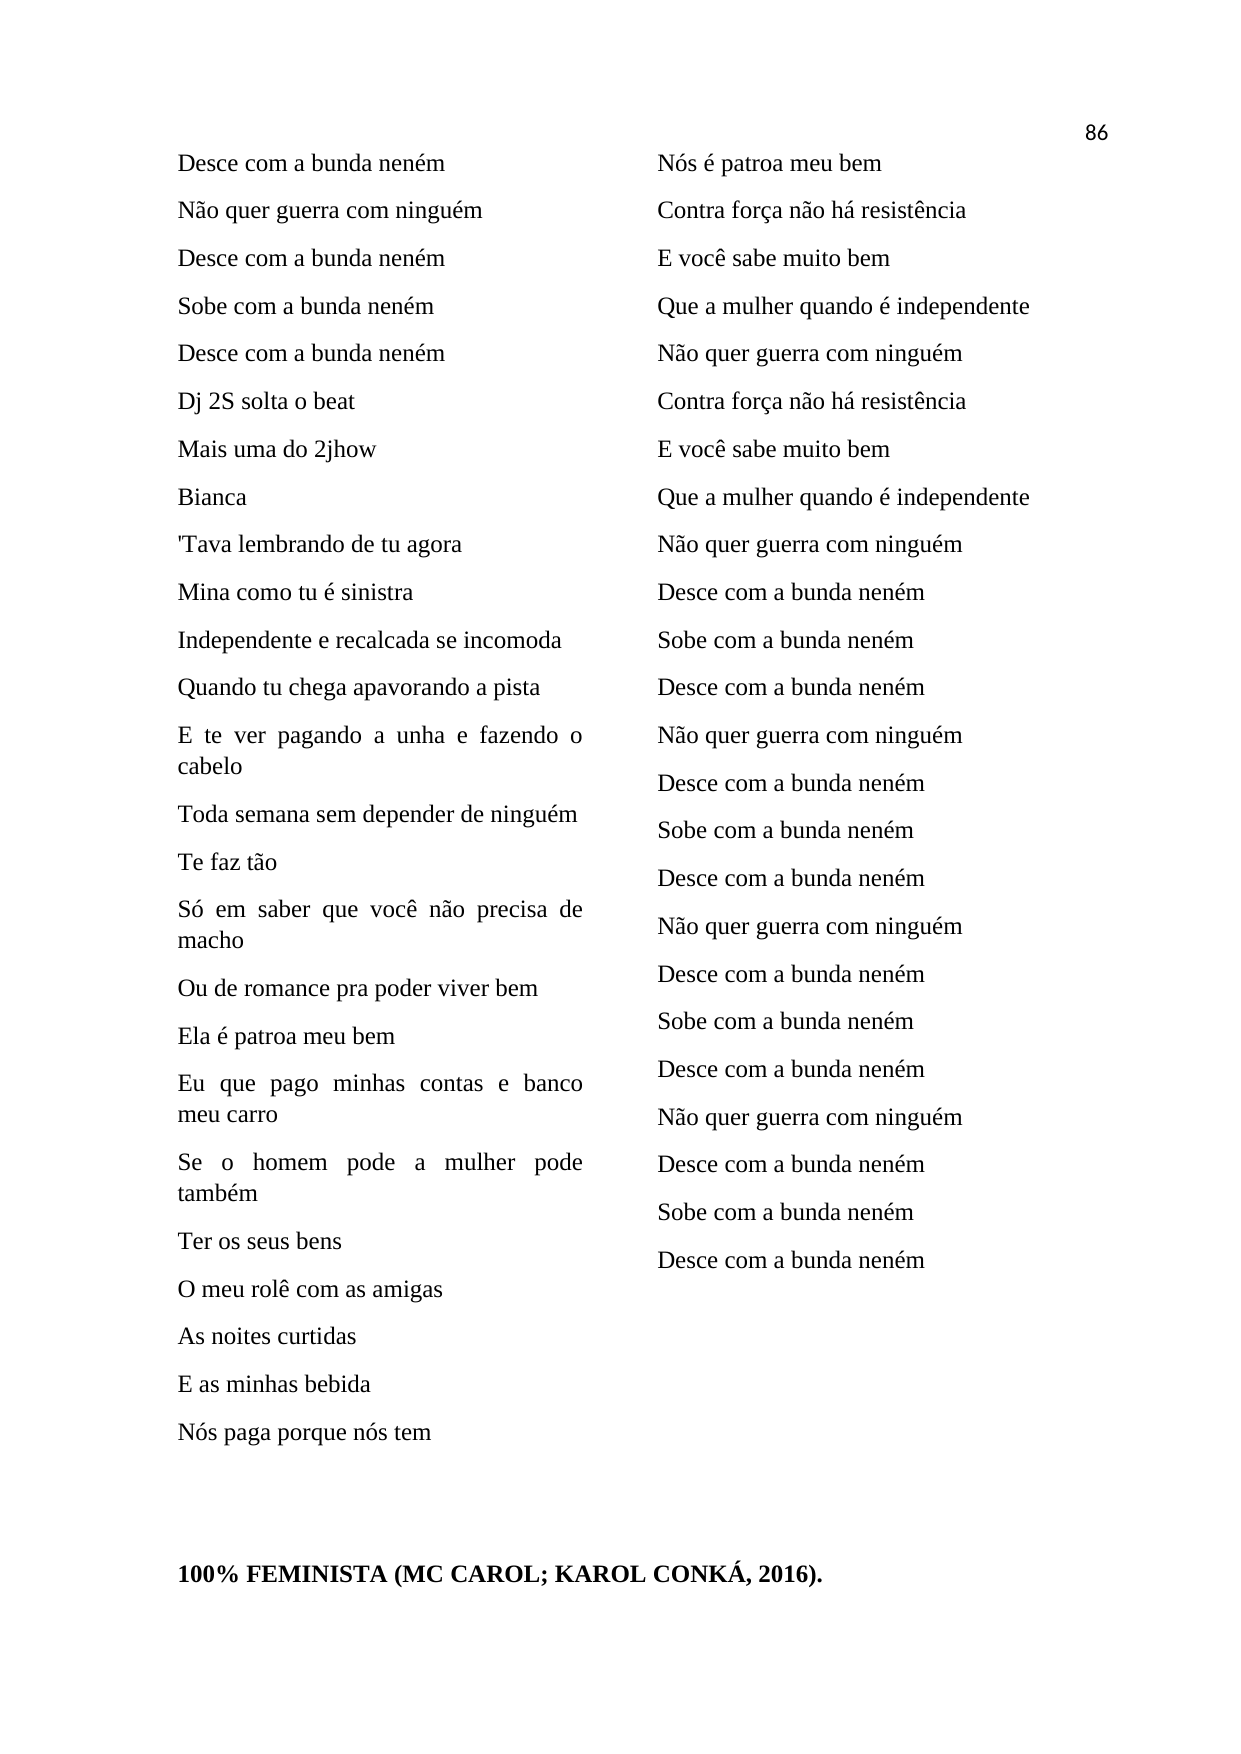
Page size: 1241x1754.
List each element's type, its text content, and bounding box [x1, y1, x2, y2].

text E as minhas bebida [177, 1369, 583, 1398]
text Sobe com a bunda neném [657, 1197, 1063, 1226]
text Eu que pago minhas contas e banco meu carro [177, 1068, 583, 1128]
text Sobe com a bunda neném [657, 1006, 1063, 1035]
text Se o homem pode a mulher pode também [177, 1147, 583, 1207]
text Desce com a bunda neném [657, 1149, 1063, 1178]
text E te ver pagando a unha e fazendo o cabelo [177, 720, 583, 780]
text Desce com a bunda neném [177, 243, 583, 272]
text Que a mulher quando é independente [657, 291, 1063, 319]
text Te faz tão [177, 847, 583, 875]
text Desce com a bunda neném [657, 672, 1063, 701]
text Só em saber que você não precisa de macho [177, 894, 583, 954]
text Desce com a bunda neném [657, 768, 1063, 797]
text Dj 2S solta o beat [177, 386, 583, 415]
text O meu rolê com as amigas [177, 1274, 583, 1302]
text Ou de romance pra poder viver bem [177, 973, 583, 1002]
text Contra força não há resistência [657, 195, 1063, 224]
text Nós é patroa meu bem [657, 148, 1063, 176]
text Sobe com a bunda neném [657, 625, 1063, 653]
text Desce com a bunda neném [657, 1245, 1063, 1274]
text Não quer guerra com ninguém [657, 338, 1063, 367]
text Desce com a bunda neném [177, 338, 583, 367]
text Não quer guerra com ninguém [657, 1102, 1063, 1131]
text Desce com a bunda neném [657, 959, 1063, 987]
text Desce com a bunda neném [657, 1054, 1063, 1083]
text Toda semana sem depender de ninguém [177, 799, 583, 828]
text As noites curtidas [177, 1321, 583, 1350]
text Não quer guerra com ninguém [177, 195, 583, 224]
text Mina como tu é sinistra [177, 577, 583, 606]
text Sobe com a bunda neném [657, 816, 1063, 844]
text 'Tava lembrando de tu agora [177, 529, 583, 558]
text E você sabe muito bem [657, 243, 1063, 272]
text Ter os seus bens [177, 1226, 583, 1255]
text Ela é patroa meu bem [177, 1021, 583, 1049]
text Não quer guerra com ninguém [657, 529, 1063, 558]
text Desce com a bunda neném [657, 863, 1063, 892]
text Não quer guerra com ninguém [657, 911, 1063, 940]
text Quando tu chega apavorando a pista [177, 672, 583, 701]
text Contra força não há resistência [657, 386, 1063, 415]
text Desce com a bunda neném [657, 577, 1063, 606]
text Mais uma do 2jhow [177, 434, 583, 463]
text Não quer guerra com ninguém [657, 720, 1063, 749]
text Bianca [177, 482, 583, 510]
text Sobe com a bunda neném [177, 291, 583, 319]
text 100% FEMINISTA (MC CAROL; KAROL CONKÁ, 2016). [177, 1559, 1063, 1588]
text E você sabe muito bem [657, 434, 1063, 463]
text Que a mulher quando é independente [657, 482, 1063, 510]
text Desce com a bunda neném [177, 148, 583, 176]
text Independente e recalcada se incomoda [177, 625, 583, 653]
text Nós paga porque nós tem [177, 1417, 583, 1446]
